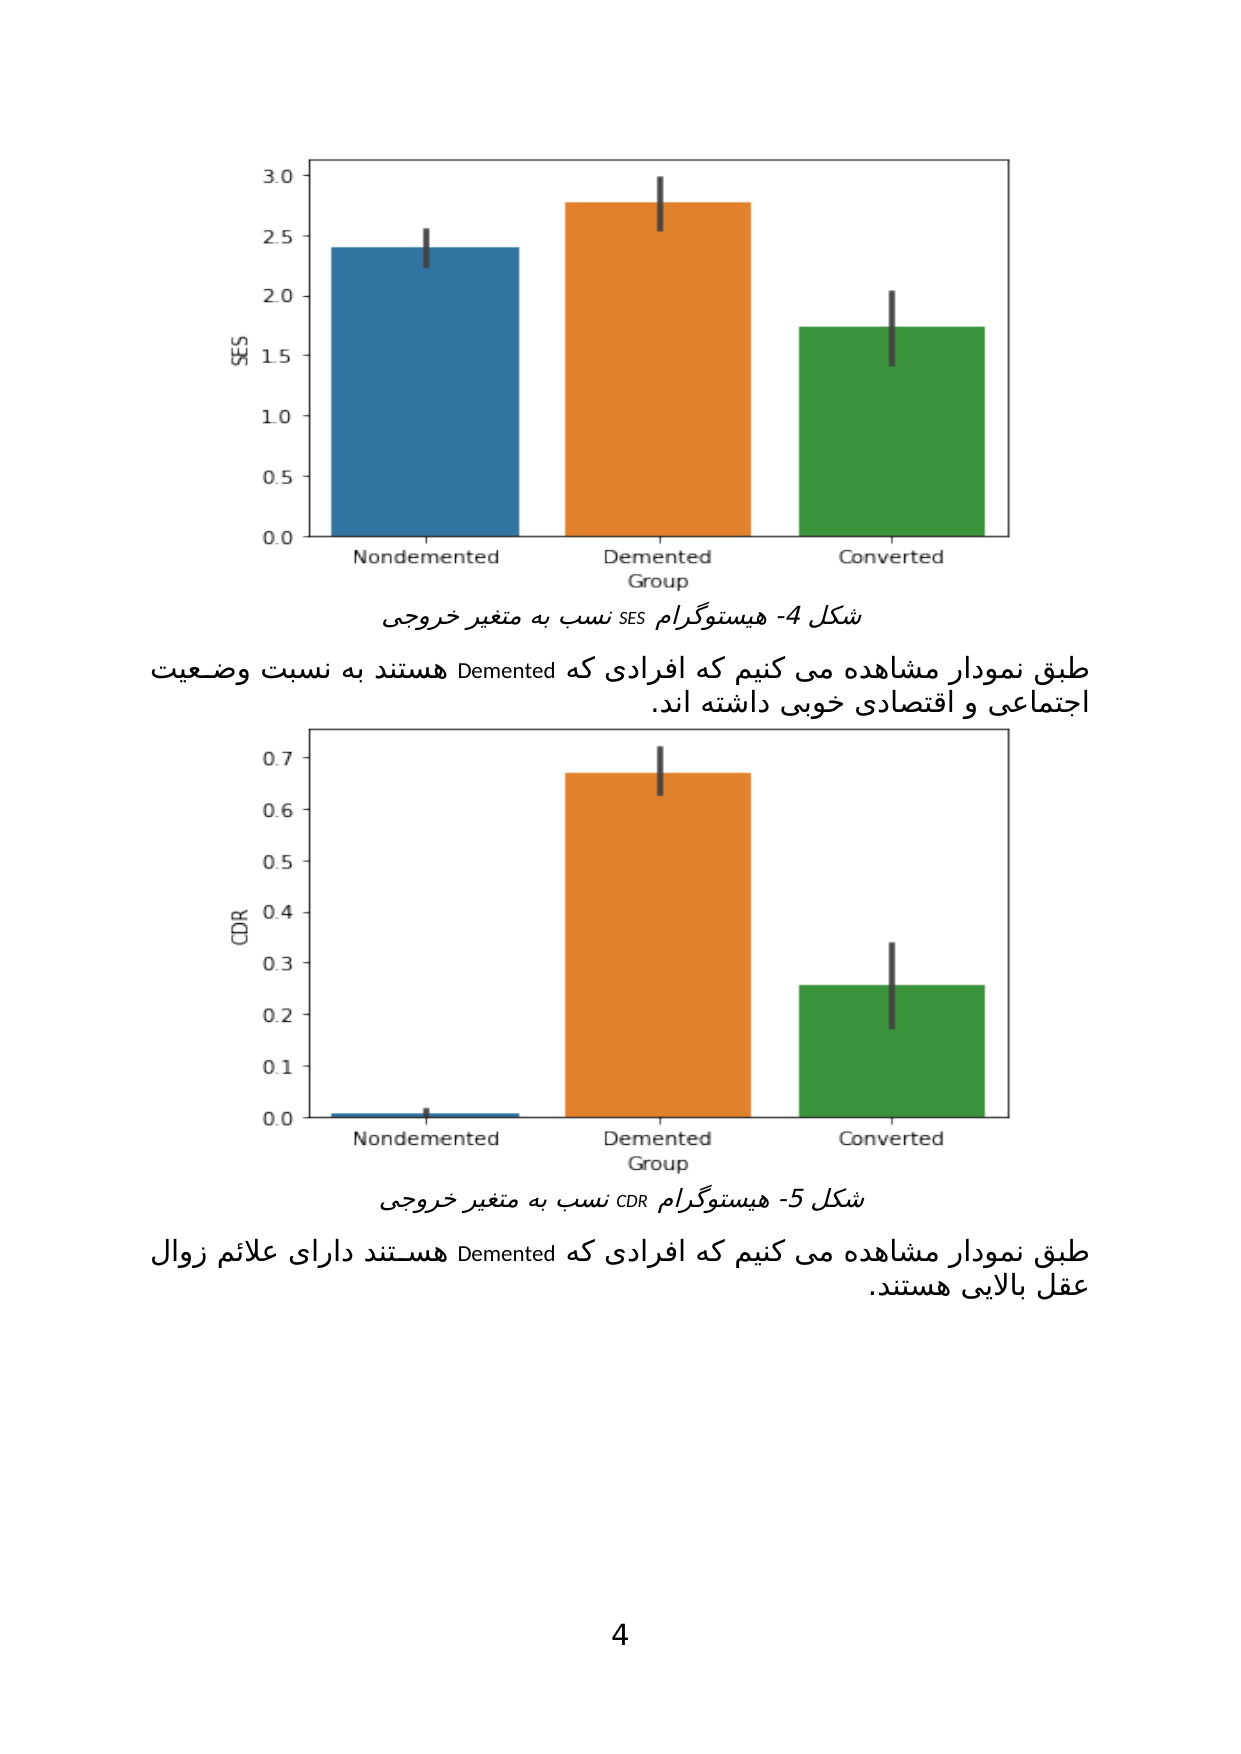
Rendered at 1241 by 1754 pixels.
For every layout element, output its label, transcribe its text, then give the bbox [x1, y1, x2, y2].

picture [217, 719, 1023, 1185]
text شکل 4- هیستوگرام SES نسب به متغیر خروجی [150, 601, 1090, 630]
text شکل 5- هیستوگرام CDR نسب به متغیر خروجی [150, 1185, 1090, 1214]
text طبق نمودار مشاهده می کنیم که افرادی که Demented هستند دارای علائم زوال عقل بالایی هستند. [150, 1235, 1090, 1303]
text طبق نمودار مشاهده می کنیم که افرادی که Demented هستند به نسبت وضعیت اجتماعی و اقتصادی خوبی داشته اند. [150, 651, 1090, 719]
picture [217, 150, 1023, 602]
